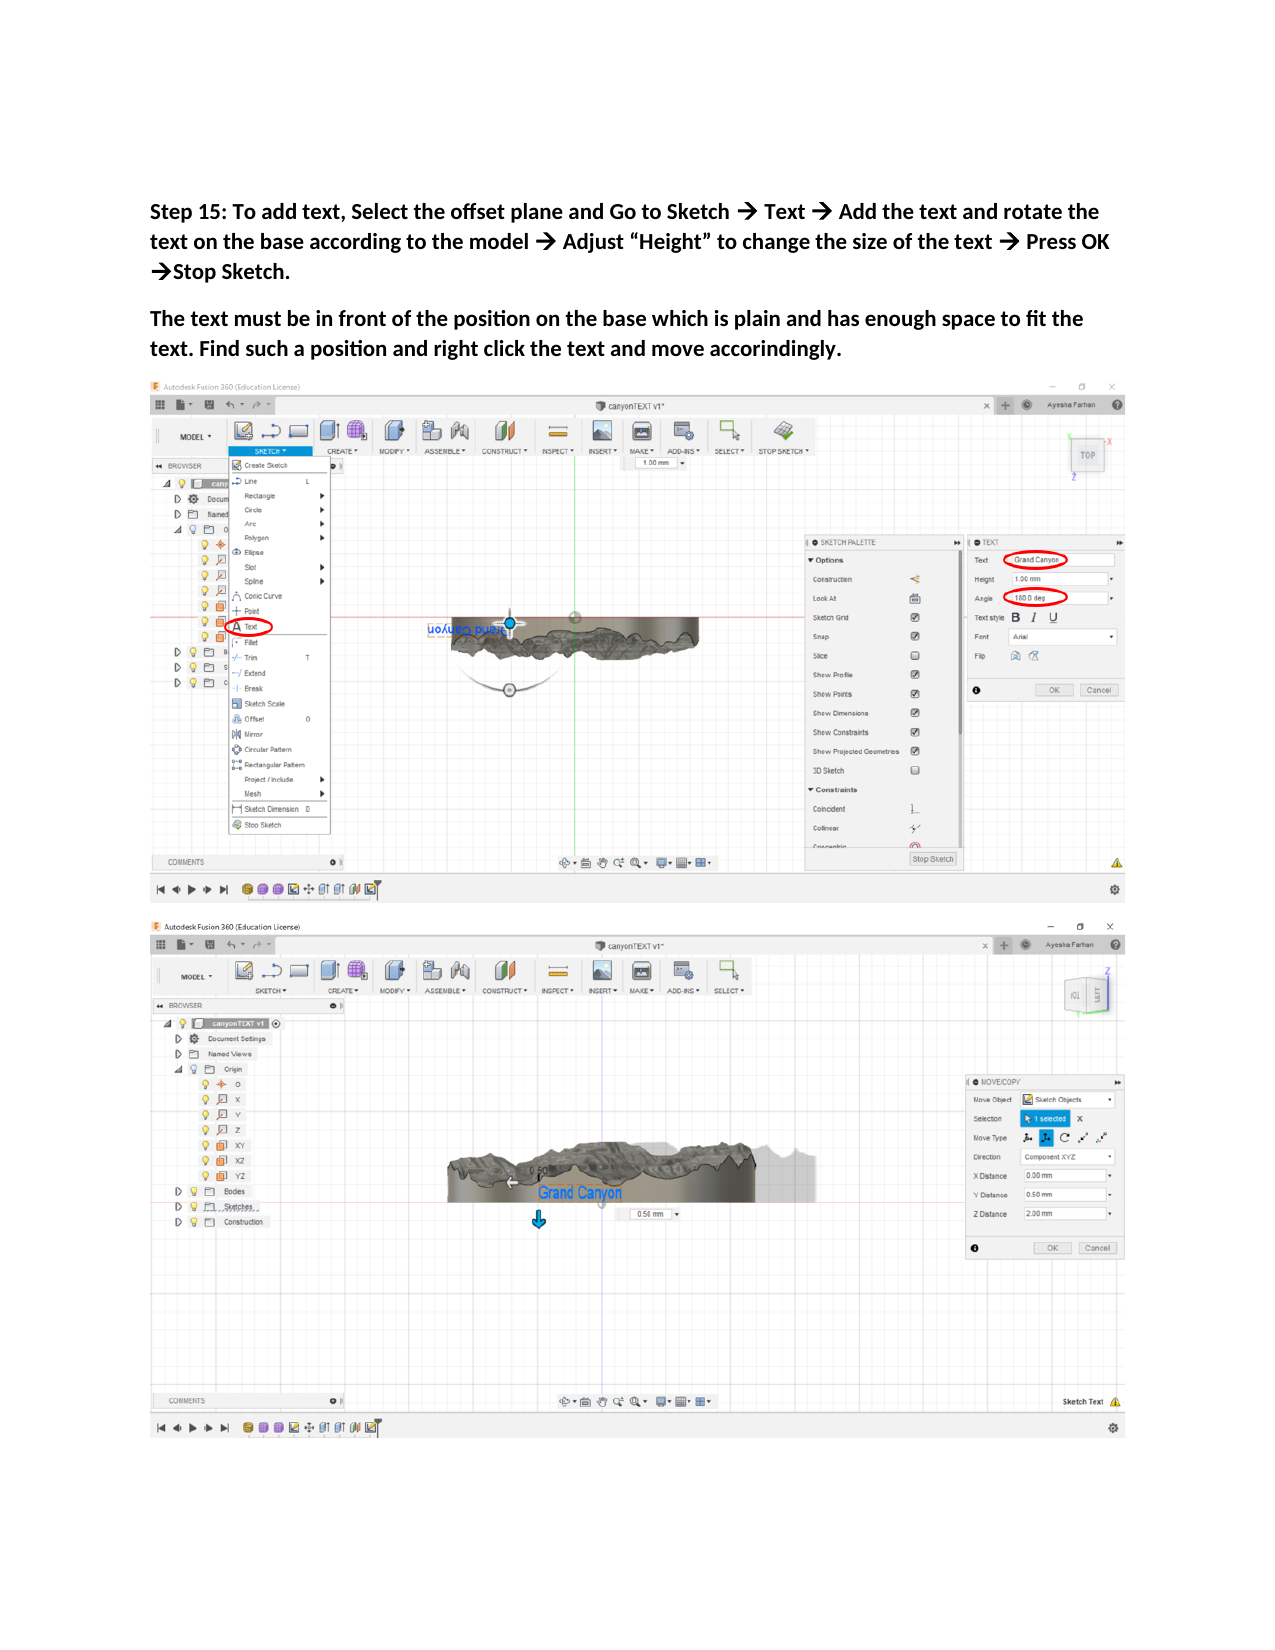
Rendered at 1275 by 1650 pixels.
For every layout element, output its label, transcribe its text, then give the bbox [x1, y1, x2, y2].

text Step 15: To add text, Select the offset plane and Go to Sketch Text Add the text and rotate the text on the base according to the model Adjust “Height” to change the size of the text Press OK Stop Sketch. [150, 197, 1125, 285]
picture [150, 381, 1125, 903]
text The text must be in front of the position on the base which is plain and has enough space to fit the text. Find such a position and right click the text and move accorindingly. [150, 304, 1125, 362]
picture [150, 921, 1125, 1438]
